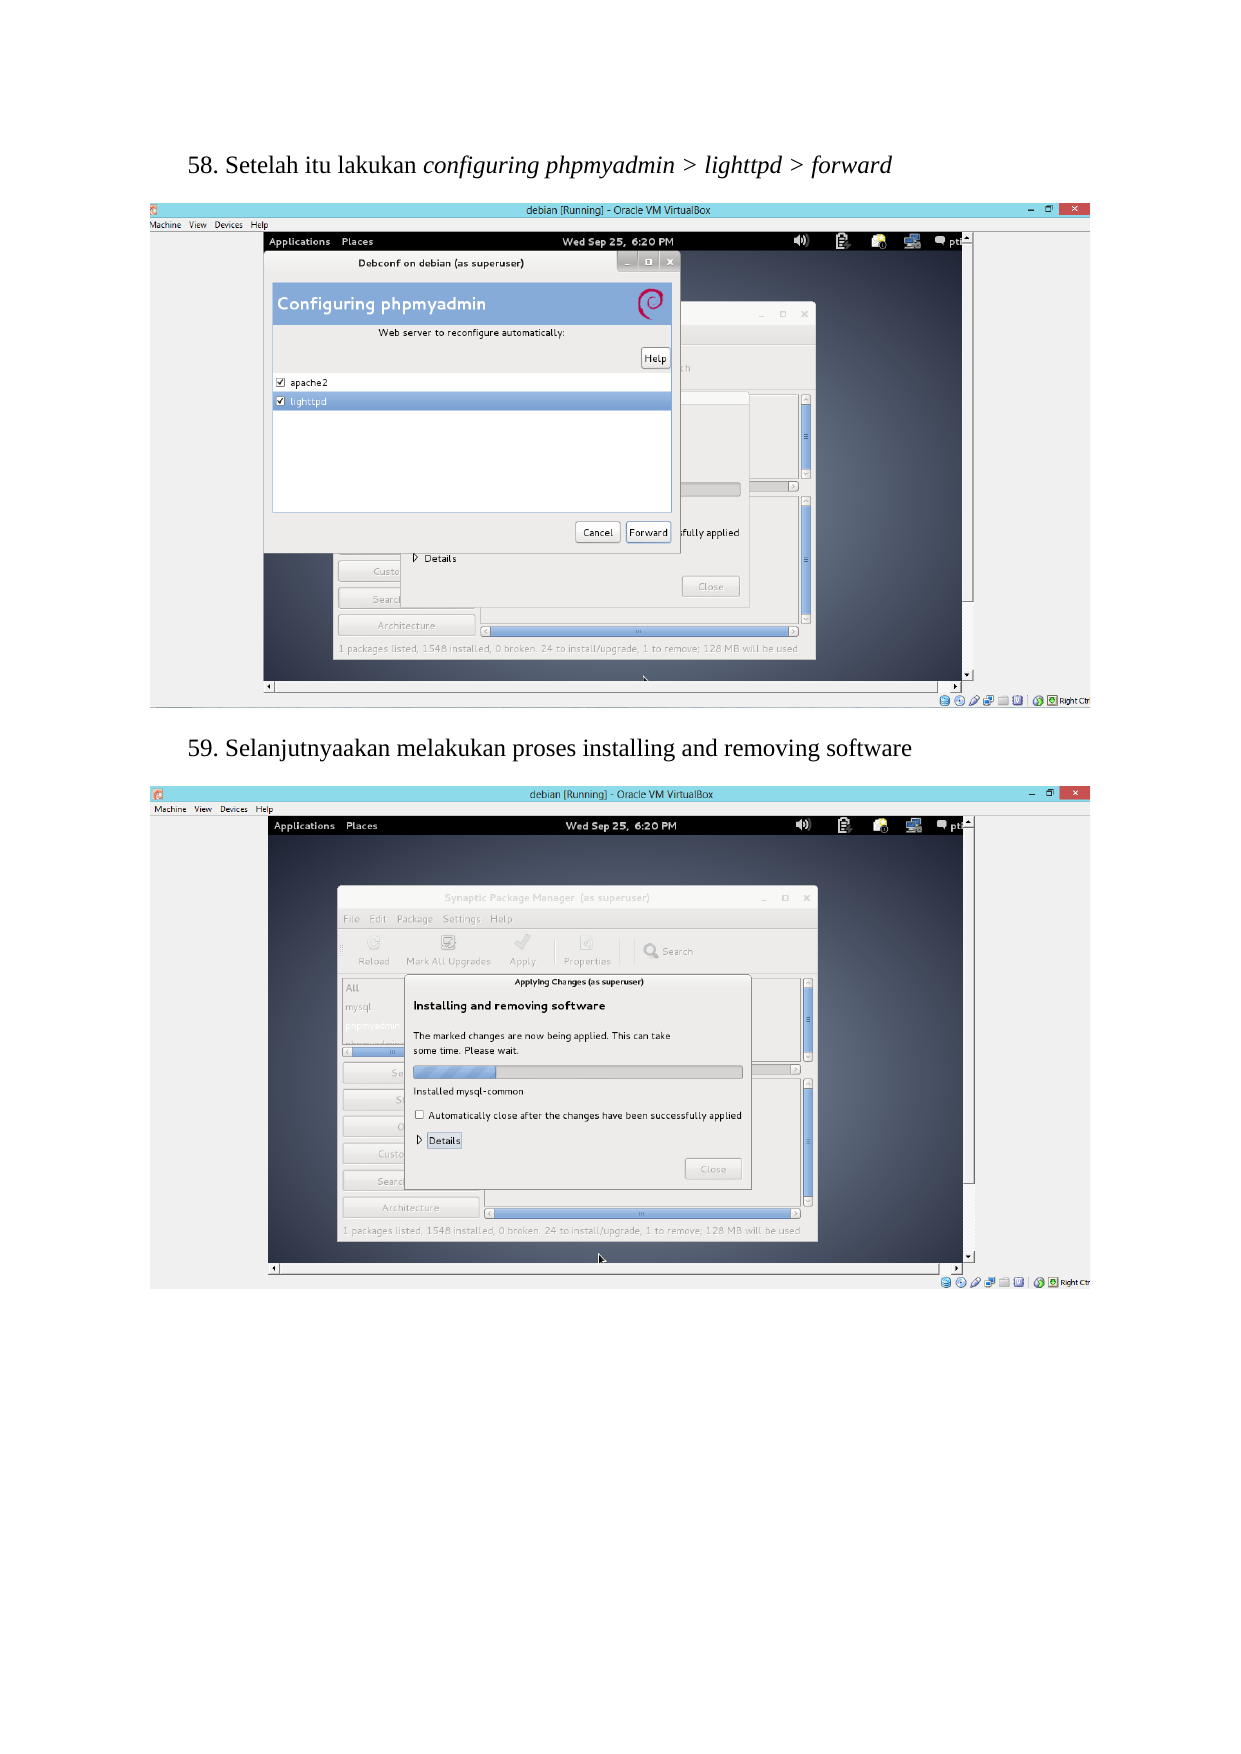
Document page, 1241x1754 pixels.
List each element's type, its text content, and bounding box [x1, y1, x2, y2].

picture [150, 203, 1091, 708]
list Selanjutnyaakan melakukan proses installing and removing software [187, 733, 1090, 761]
picture [150, 786, 1091, 1289]
list Setelah itu lakukan configuring phpmyadmin > lighttpd > forward [187, 150, 1090, 179]
